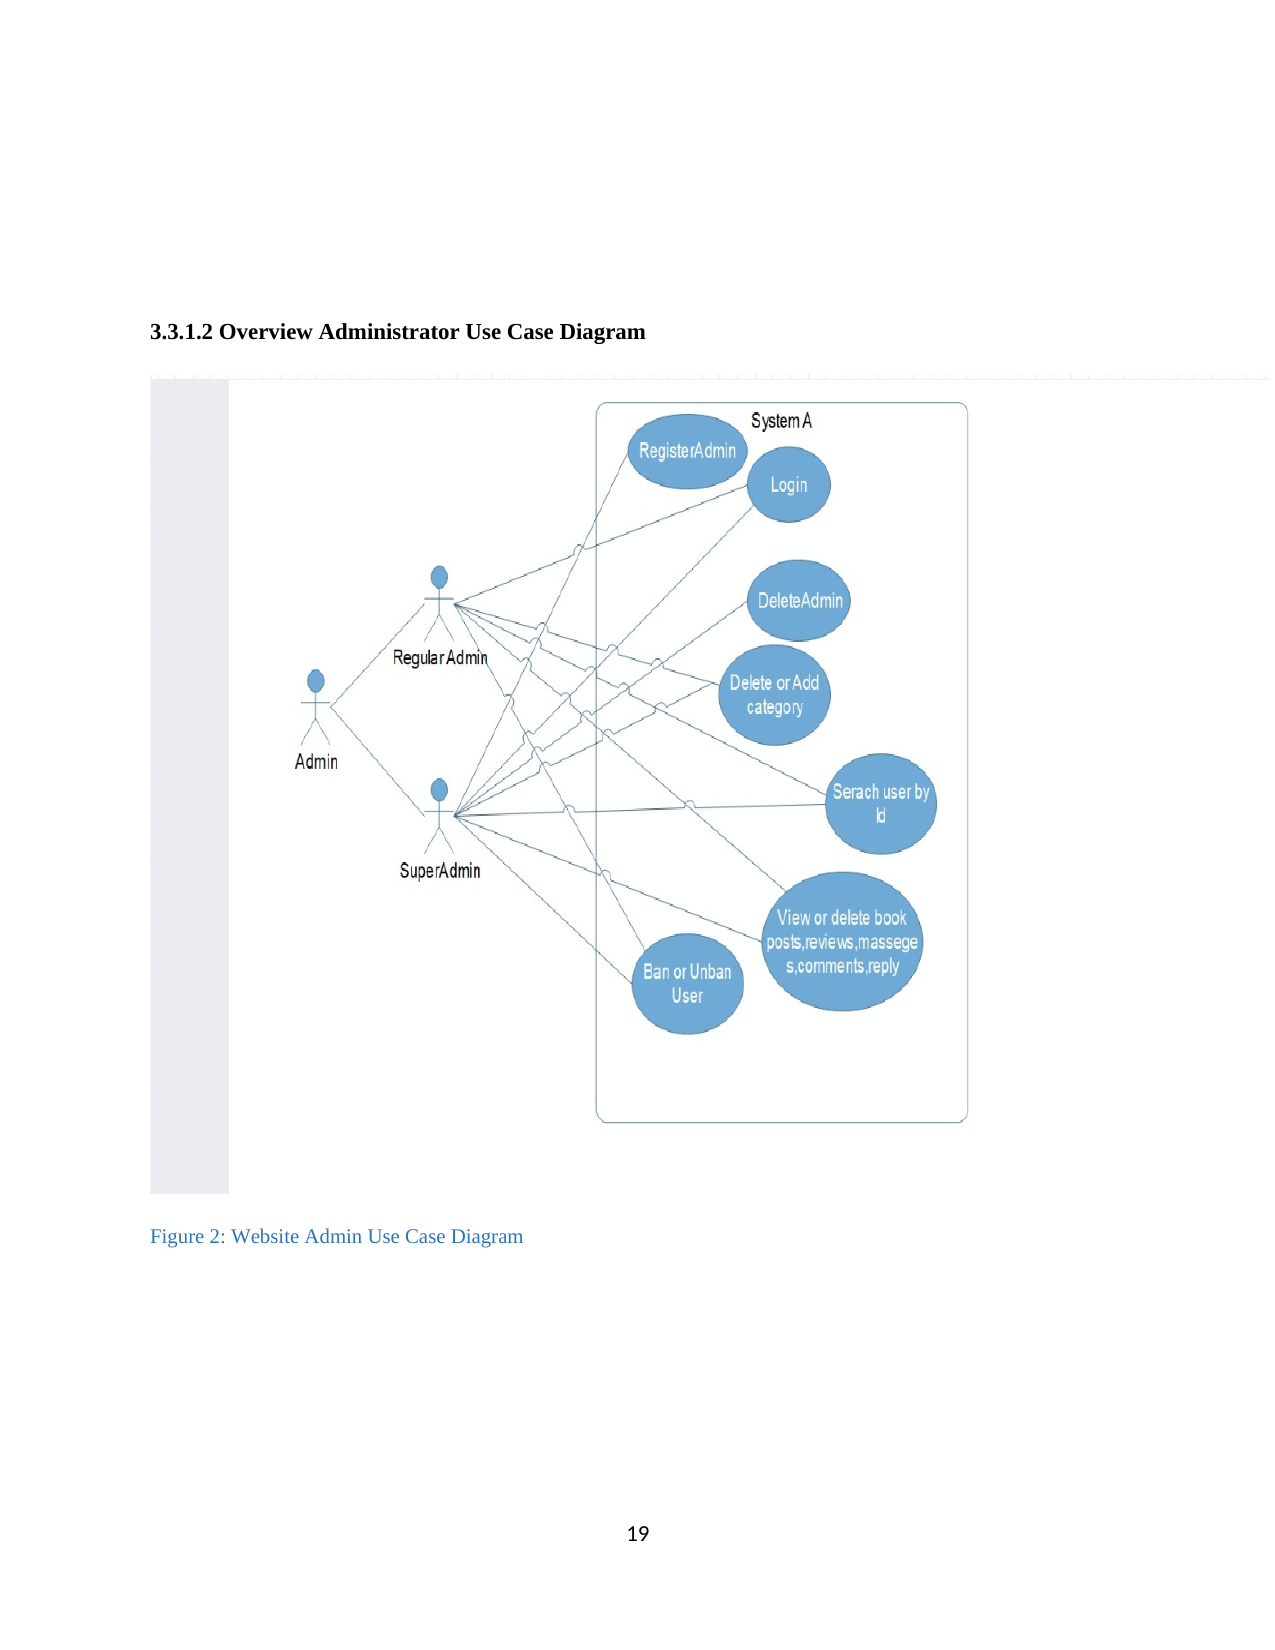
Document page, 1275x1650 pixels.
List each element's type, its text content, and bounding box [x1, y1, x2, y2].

picture [150, 374, 1271, 1194]
text Figure 2: Website Admin Use Case Diagram [150, 1224, 1125, 1248]
text 3.3.1.2 Overview Administrator Use Case Diagram [150, 318, 1125, 345]
